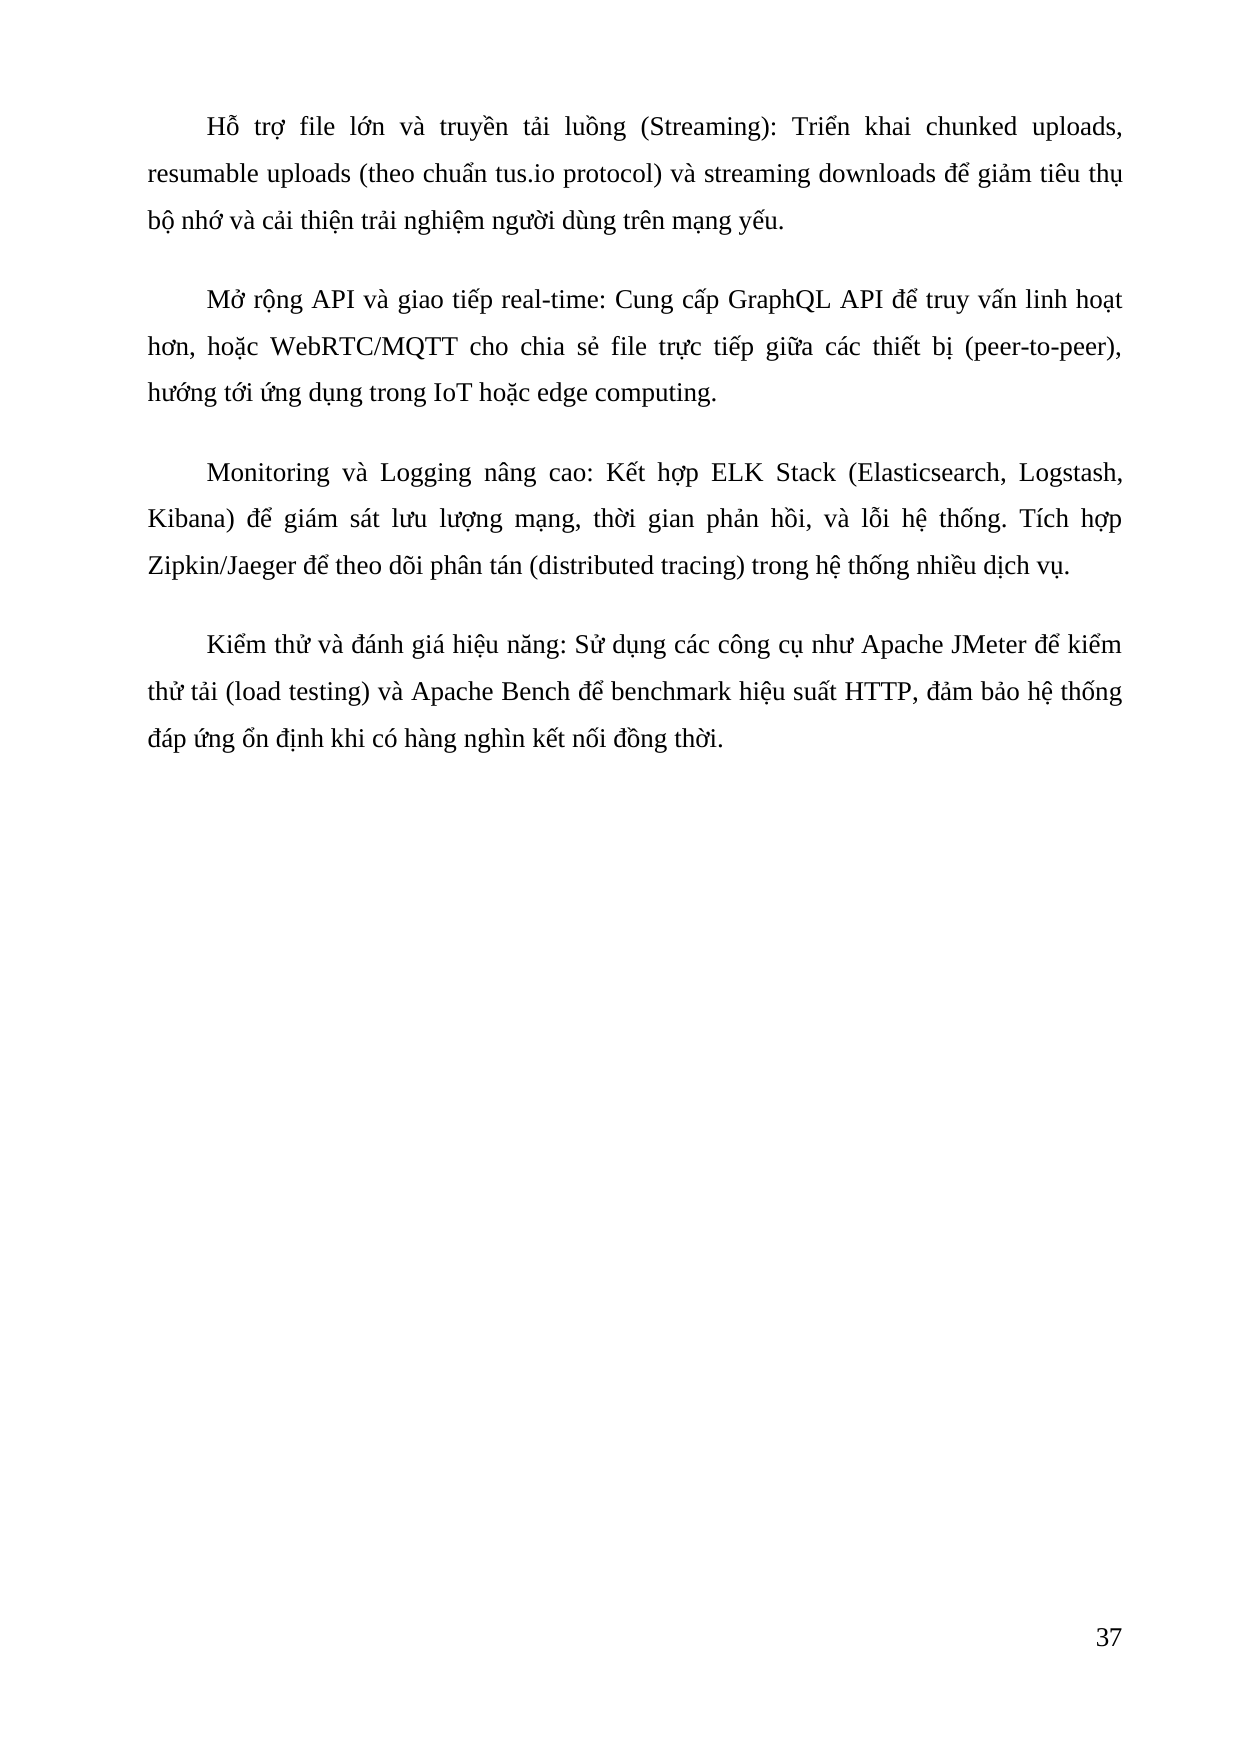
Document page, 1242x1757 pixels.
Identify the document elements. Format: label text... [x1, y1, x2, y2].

text Mở rộng API và giao tiếp real-time: Cung cấp GraphQL API để truy vấn linh hoạt hơn, hoặc WebRTC/MQTT cho chia sẻ file trực tiếp giữa các thiết bị (peer-to-peer), hướng tới ứng dụng trong IoT hoặc edge computing. [147, 283, 1124, 408]
text Monitoring và Logging nâng cao: Kết hợp ELK Stack (Elasticsearch, Logstash, Kibana) để giám sát lưu lượng mạng, thời gian phản hồi, và lỗi hệ thống. Tích hợp Zipkin/Jaeger để theo dõi phân tán (distributed tracing) trong hệ thống nhiều dịch vụ. [147, 456, 1124, 580]
text Hỗ trợ file lớn và truyền tải luồng (Streaming): Triển khai chunked uploads, resumable uploads (theo chuẩn tus.io protocol) và streaming downloads để giảm tiêu thụ bộ nhớ và cải thiện trải nghiệm người dùng trên mạng yếu. [147, 110, 1124, 235]
text Kiểm thử và đánh giá hiệu năng: Sử dụng các công cụ như Apache JMeter để kiểm thử tải (load testing) và Apache Bench để benchmark hiệu suất HTTP, đảm bảo hệ thống đáp ứng ổn định khi có hàng nghìn kết nối đồng thời. [147, 628, 1124, 753]
